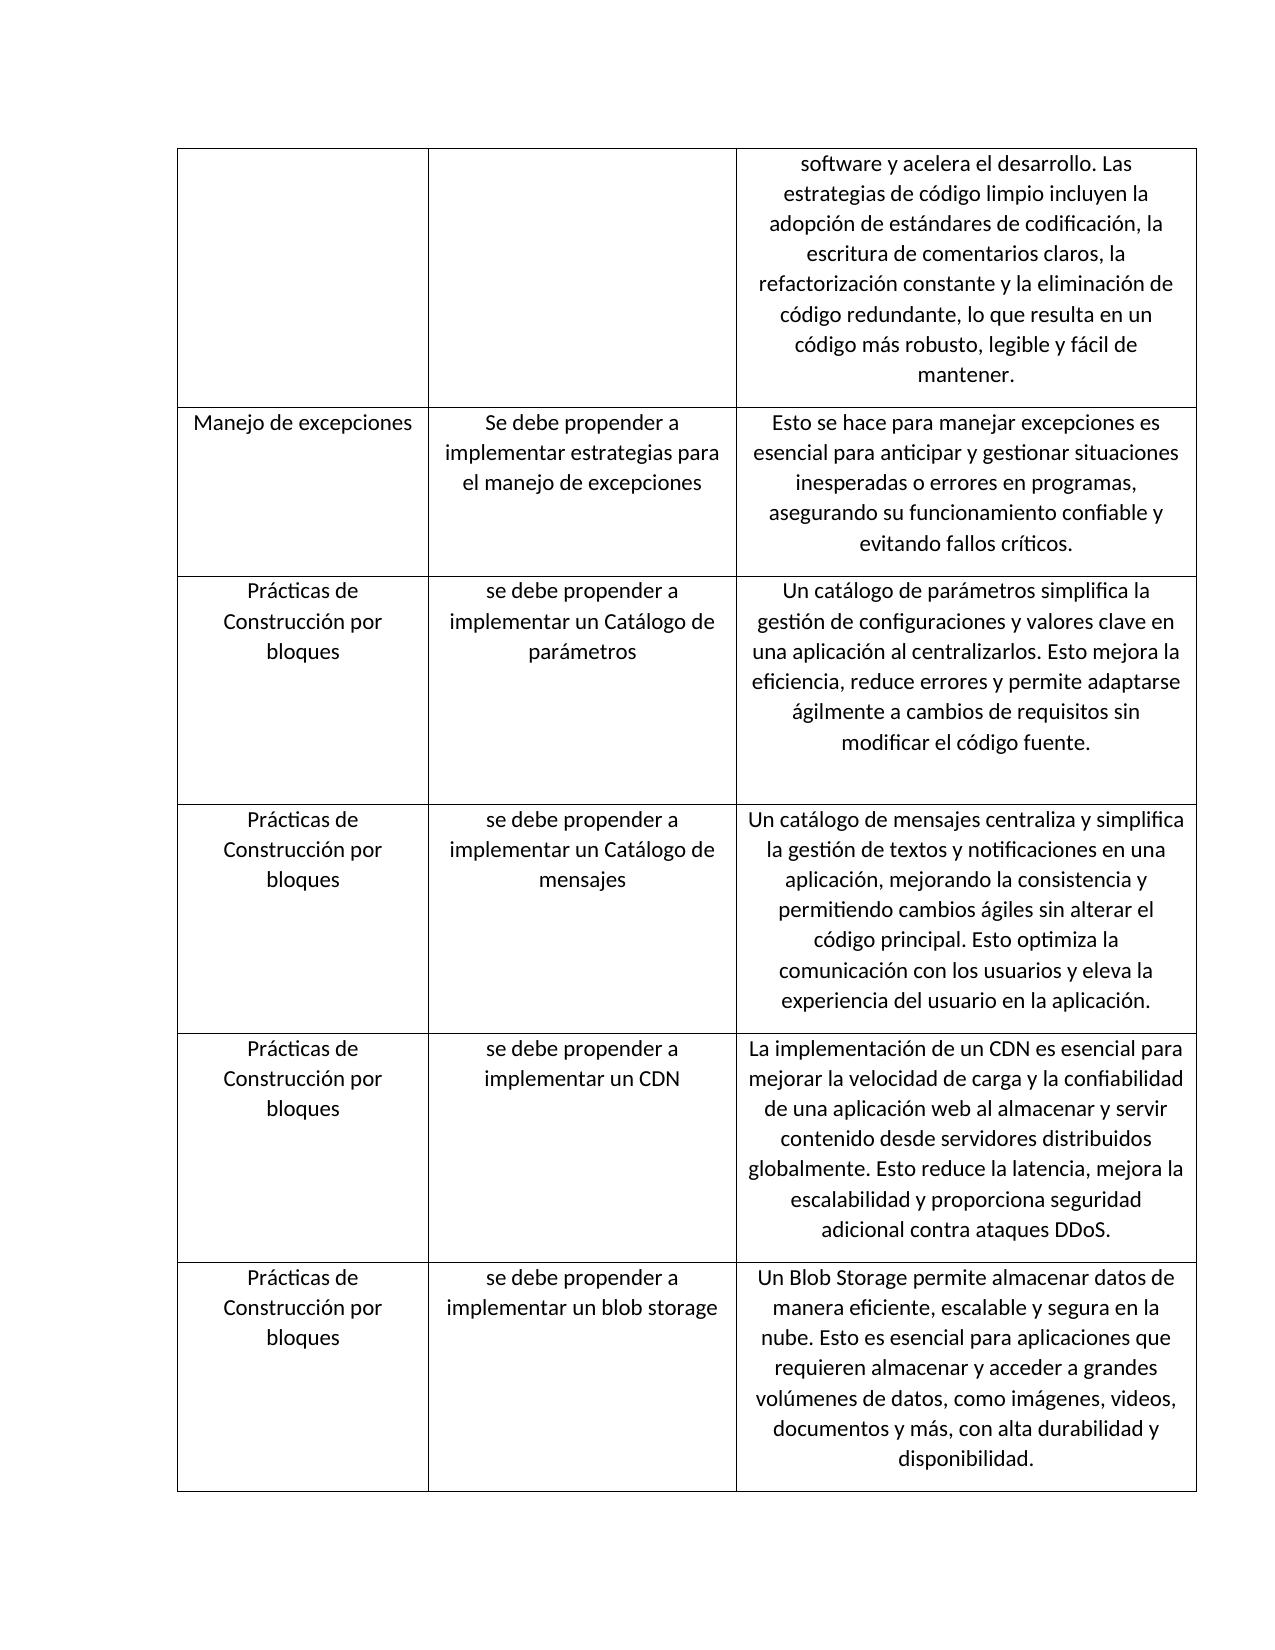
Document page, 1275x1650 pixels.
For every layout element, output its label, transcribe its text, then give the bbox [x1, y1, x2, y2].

table_cell Prácticas de Construcción por bloques [178, 577, 428, 804]
table_cell Manejo de excepciones [178, 408, 428, 576]
table_cell se debe propender a implementar un Catálogo de mensajes [429, 805, 736, 1033]
table_cell Un catálogo de mensajes centraliza y simplifica la gestión de textos y notificaciones en una aplicación, mejorando la consistencia y permitiendo cambios ágiles sin alterar el código principal. Esto optimiza la comunicación con los usuarios y eleva la experiencia del usuario en la aplicación. [737, 805, 1196, 1033]
table_cell Prácticas de Construcción por bloques [178, 805, 428, 1033]
table_cell Un Blob Storage permite almacenar datos de manera eficiente, escalable y segura en la nube. Esto es esencial para aplicaciones que requieren almacenar y acceder a grandes volúmenes de datos, como imágenes, videos, documentos y más, con alta durabilidad y disponibilidad. [737, 1263, 1196, 1491]
table_cell Esto se hace para manejar excepciones es esencial para anticipar y gestionar situaciones inesperadas o errores en programas, asegurando su funcionamiento confiable y evitando fallos críticos. [737, 408, 1196, 576]
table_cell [429, 149, 736, 407]
table_cell se debe propender a implementar un blob storage [429, 1263, 736, 1491]
table_cell Prácticas de Construcción por bloques [178, 1034, 428, 1262]
table_cell se debe propender a implementar un CDN [429, 1034, 736, 1262]
table_cell Un catálogo de parámetros simplifica la gestión de configuraciones y valores clave en una aplicación al centralizarlos. Esto mejora la eficiencia, reduce errores y permite adaptarse ágilmente a cambios de requisitos sin modificar el código fuente. [737, 577, 1196, 804]
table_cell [178, 1263, 428, 1491]
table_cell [178, 149, 428, 407]
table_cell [737, 149, 1196, 407]
table_cell se debe propender a implementar un Catálogo de parámetros [429, 577, 736, 804]
table_cell La implementación de un CDN es esencial para mejorar la velocidad de carga y la confiabilidad de una aplicación web al almacenar y servir contenido desde servidores distribuidos globalmente. Esto reduce la latencia, mejora la escalabilidad y proporciona seguridad adicional contra ataques DDoS. [737, 1034, 1196, 1262]
table_cell Se debe propender a implementar estrategias para el manejo de excepciones [429, 408, 736, 576]
